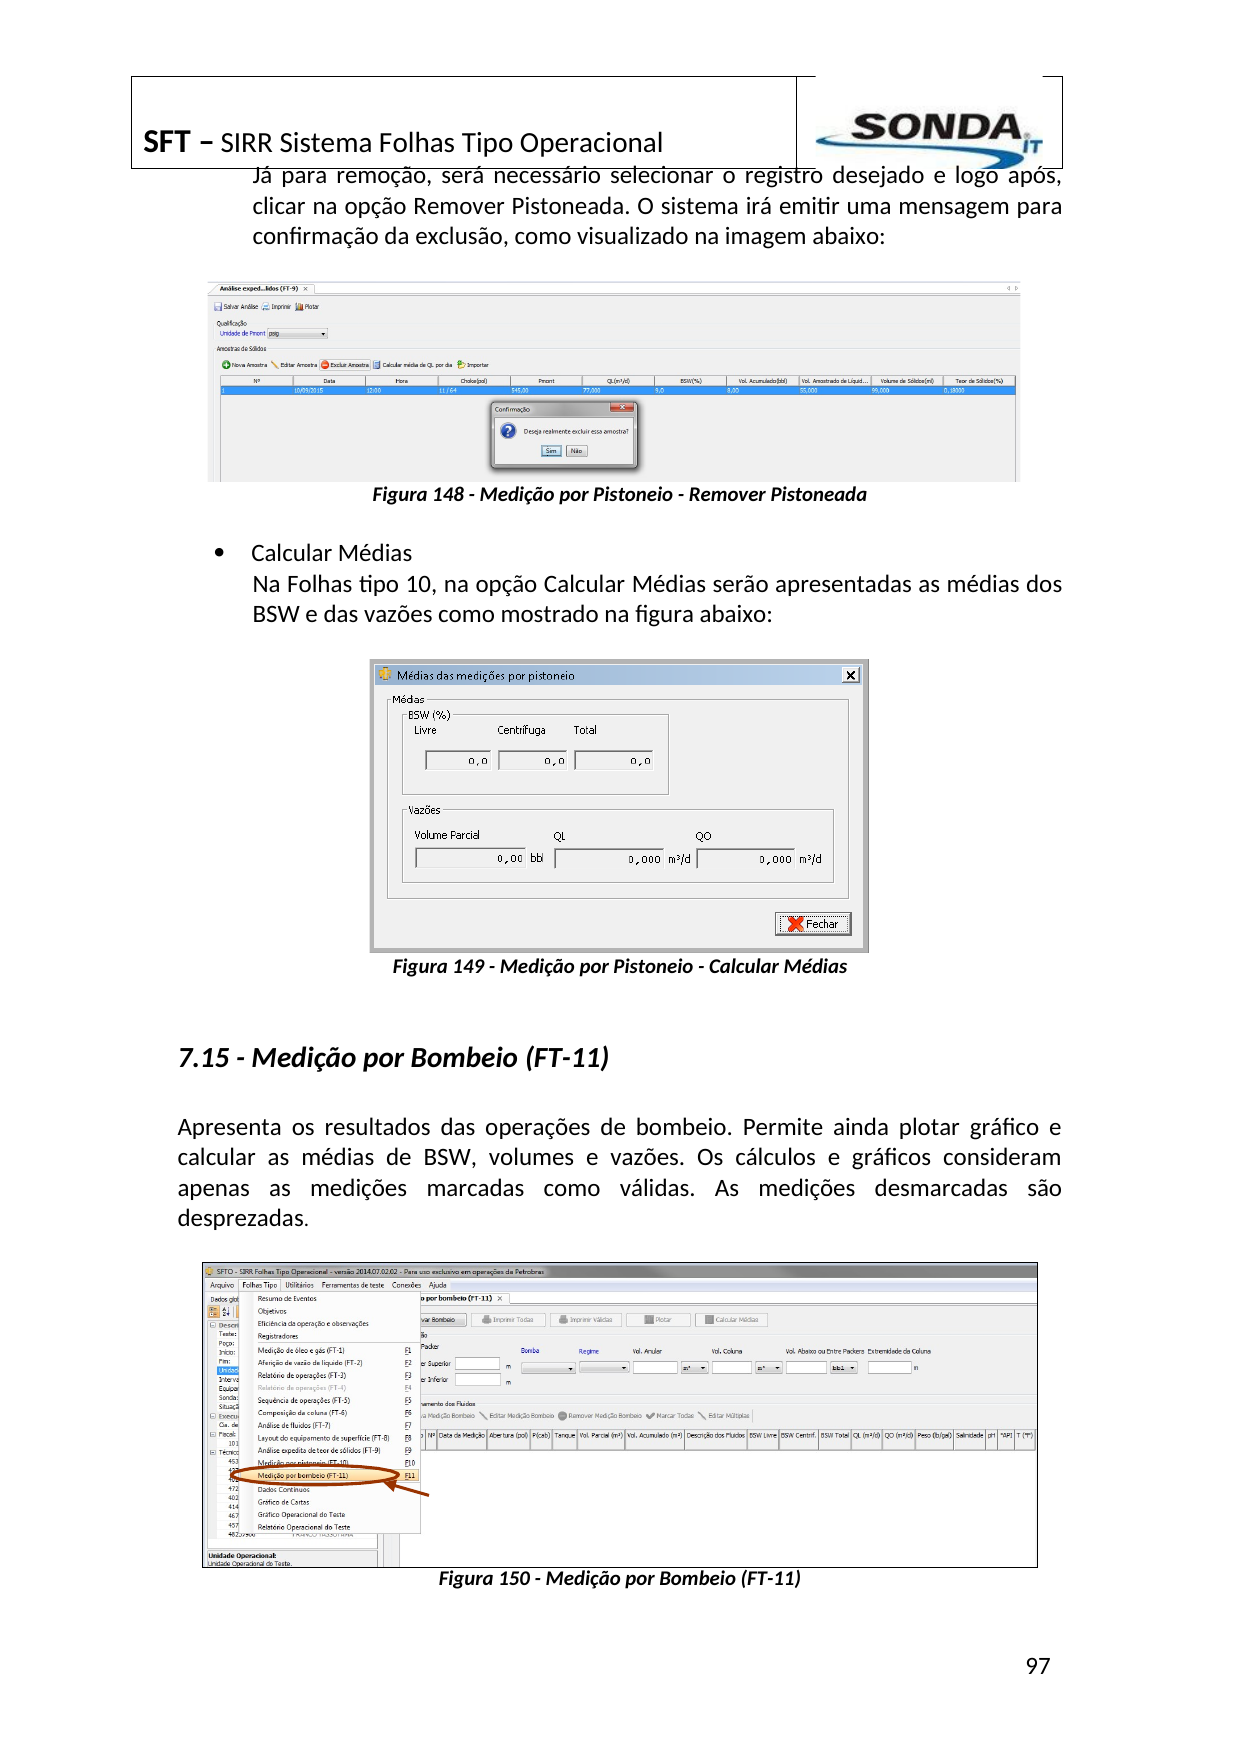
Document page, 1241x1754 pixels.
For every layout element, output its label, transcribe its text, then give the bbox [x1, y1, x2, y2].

text Figura 150 - Medição por Bombeio (FT-11) [438, 1259, 1223, 1590]
text Na Folhas tipo 10, na opção Calcular Médias serão apresentadas as médias dos BSW e das vazões como mostrado na figura abaixo: [252, 568, 1063, 629]
list Calcular Médias [215, 537, 1223, 568]
text Apresenta os resultados das operações de bombeio. Permite ainda plotar gráfico e calcular as médias de BSW, volumes e vazões. Os cálculos e gráficos consideram apenas as medições marcadas como válidas. As medições desmarcadas são desprezadas. [177, 1111, 1063, 1233]
picture [207, 281, 1021, 482]
picture [369, 659, 869, 953]
text Já para remoção, será necessário selecionar o registro desejado e logo após, clicar na opção Remover Pistoneada. O sistema irá emitir uma mensagem para confirmação da exclusão, como visualizado na imagem abaixo: [252, 159, 1063, 251]
picture [815, 76, 1043, 159]
picture [203, 1263, 438, 1567]
list - Medição por Bombeio (FT-11) [177, 1039, 1223, 1075]
